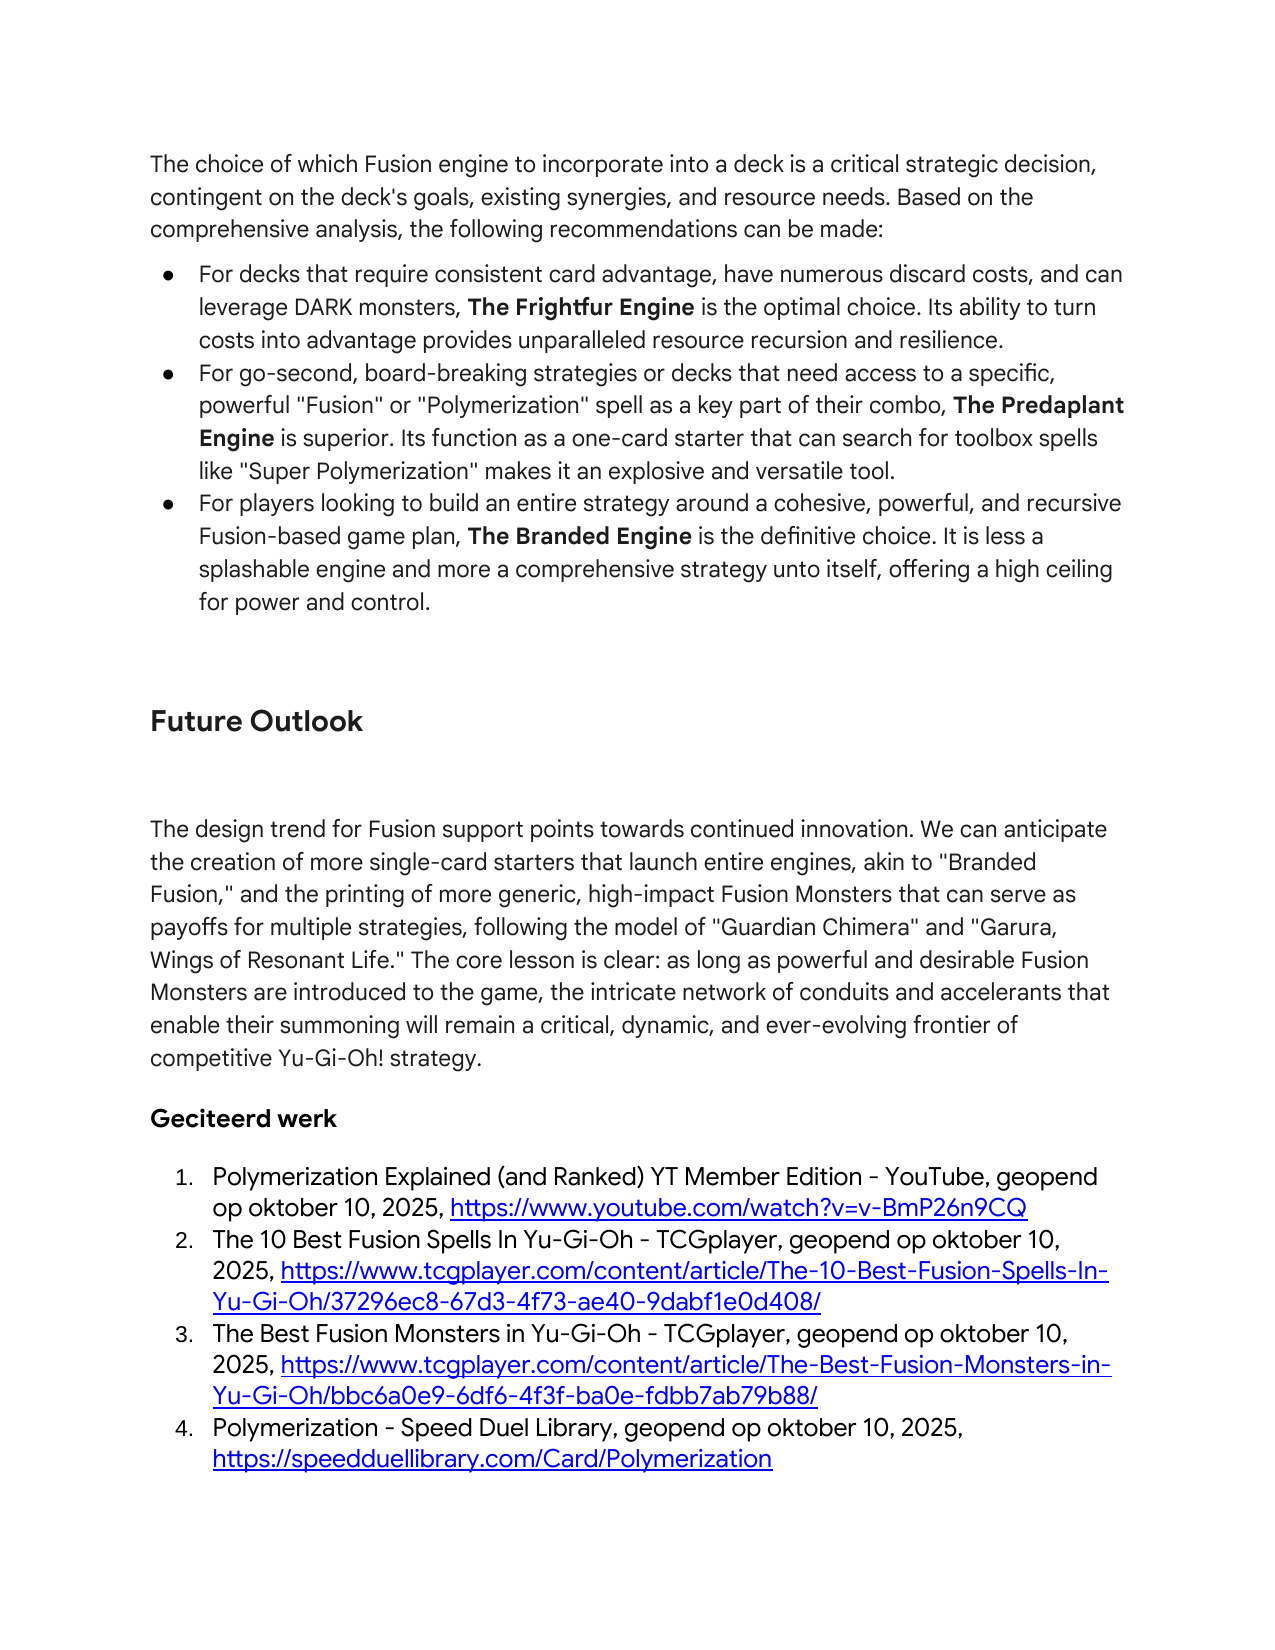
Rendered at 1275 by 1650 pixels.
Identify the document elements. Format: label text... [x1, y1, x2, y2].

list Polymerization Explained (and Ranked) YT Member Edition - YouTube, geopend op oktober 10, 2025, https://www.youtube.com/watch?v=v-BmP26n9CQ [175, 1161, 1125, 1224]
subtitle Geciteerd werk [150, 1103, 1125, 1134]
subtitle Future Outlook [150, 703, 1125, 740]
list For decks that require consistent card advantage, have numerous discard costs, and can leverage DARK monsters, The Frightfur Engine is the optimal choice. Its ability to turn costs into advantage provides unparalleled resource recursion and resilience. [161, 261, 1125, 355]
list For players looking to build an entire strategy around a cohesive, powerful, and recursive Fusion-based game plan, The Branded Engine is the definitive choice. It is less a splashable engine and more a comprehensive strategy unto itself, offering a high ceiling for power and control. [161, 489, 1125, 616]
list Polymerization - Speed Duel Library, geopend op oktober 10, 2025, https://speedduellibrary.com/Card/Polymerization [175, 1412, 1125, 1475]
list The 10 Best Fusion Spells In Yu-Gi-Oh - TCGplayer, geopend op oktober 10, 2025, https://www.tcgplayer.com/content/article/The-10-Best-Fusion-Spells-In-Yu-Gi-Oh/37296ec8-67d3-4f73-ae40-9dabf1e0d408/ [175, 1224, 1125, 1318]
list The Best Fusion Monsters in Yu-Gi-Oh - TCGplayer, geopend op oktober 10, 2025, https://www.tcgplayer.com/content/article/The-Best-Fusion-Monsters-in-Yu-Gi-Oh/bbc6a0e9-6df6-4f3f-ba0e-fdbb7ab79b88/ [175, 1318, 1125, 1412]
text The choice of which Fusion engine to incorporate into a deck is a critical strategic decision, contingent on the deck's goals, existing synergies, and resource needs. Based on the comprehensive analysis, the following recommendations can be made: [150, 150, 1125, 244]
list For go-second, board-breaking strategies or decks that need access to a specific, powerful "Fusion" or "Polymerization" spell as a key part of their combo, The Predaplant Engine is superior. Its function as a one-card starter that can search for toolbox spells like "Super Polymerization" makes it an explosive and versatile tool. [161, 359, 1125, 486]
text The design trend for Fusion support points towards continued innovation. We can anticipate the creation of more single-card starters that launch entire engines, akin to "Branded Fusion," and the printing of more generic, high-impact Fusion Monsters that can serve as payoffs for multiple strategies, following the model of "Guardian Chimera" and "Garura, Wings of Resonant Life." The core lesson is clear: as long as powerful and desirable Fusion Monsters are introduced to the game, the intricate network of conduits and accelerants that enable their summoning will remain a critical, dynamic, and ever-evolving frontier of competitive Yu-Gi-Oh! strategy. [150, 815, 1125, 1073]
